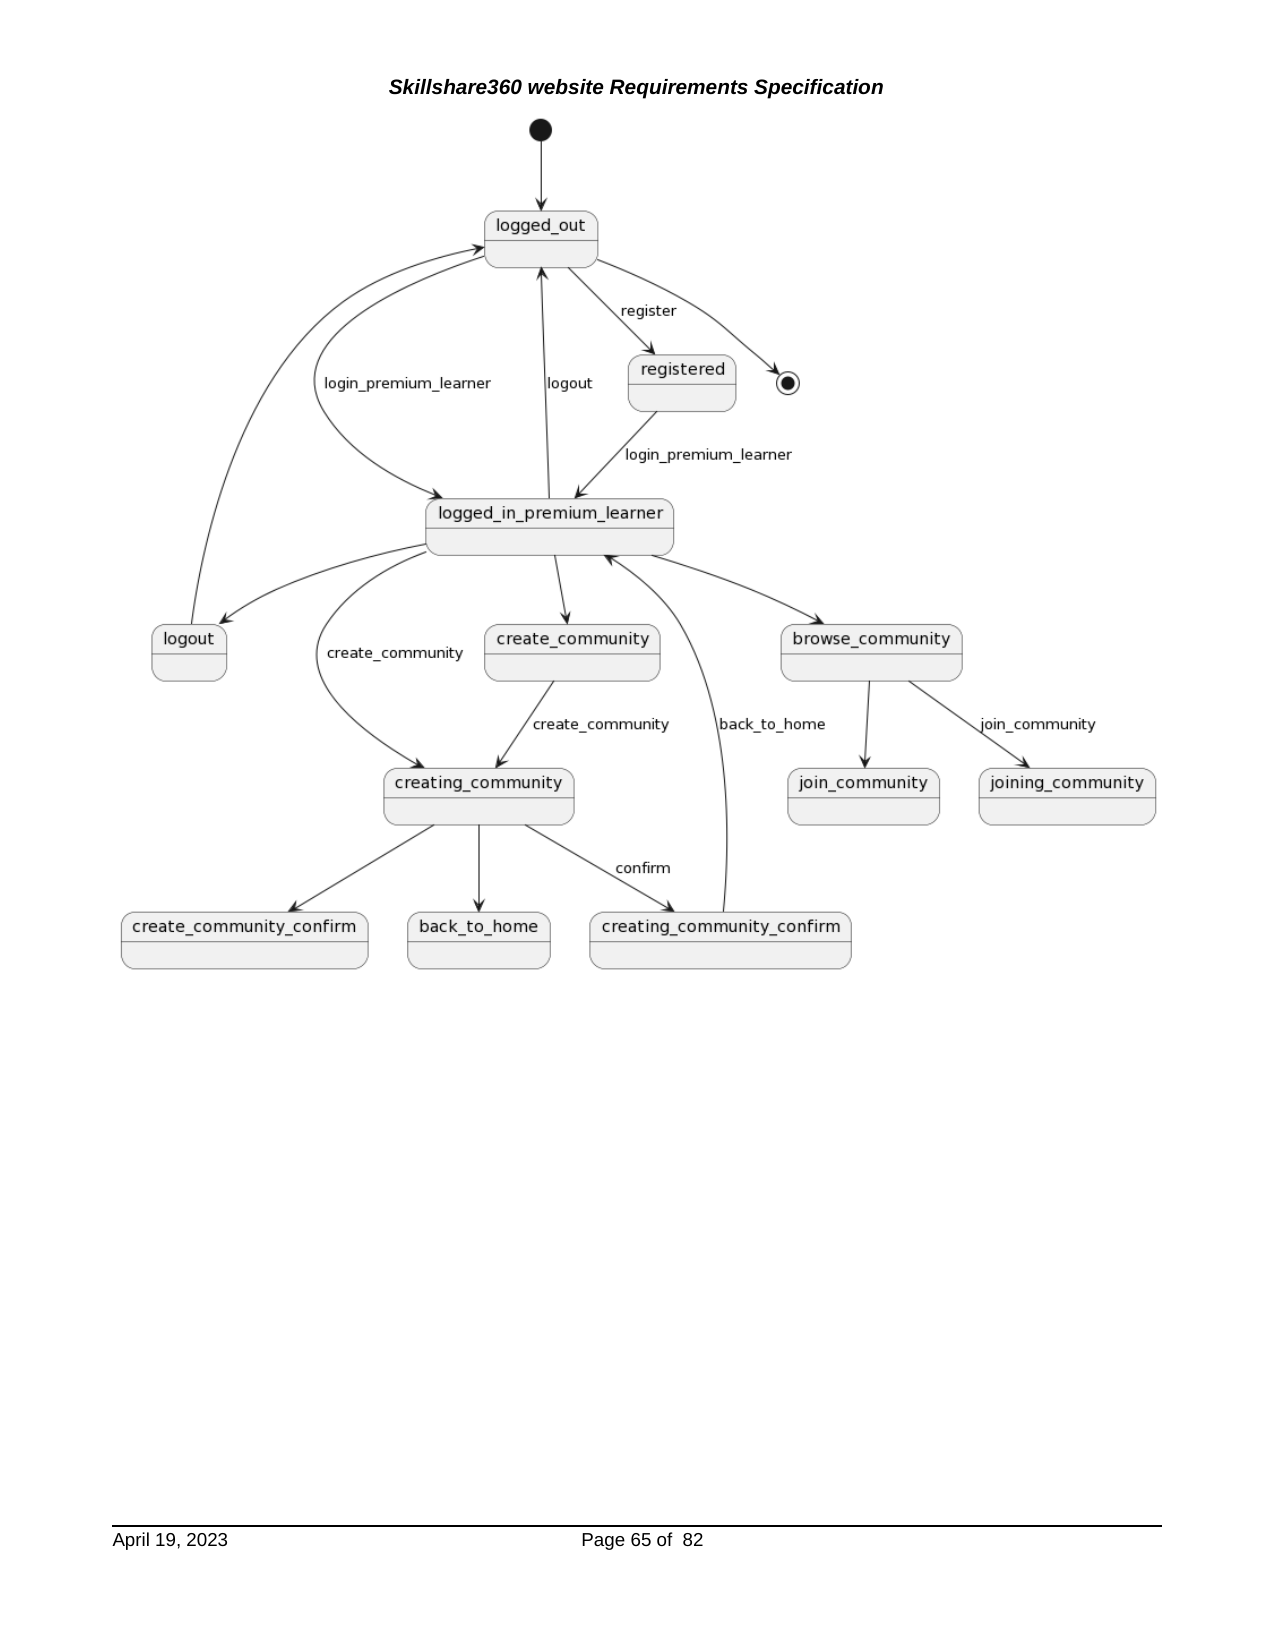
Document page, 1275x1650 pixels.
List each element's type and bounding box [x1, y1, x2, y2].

picture [113, 112, 1162, 974]
